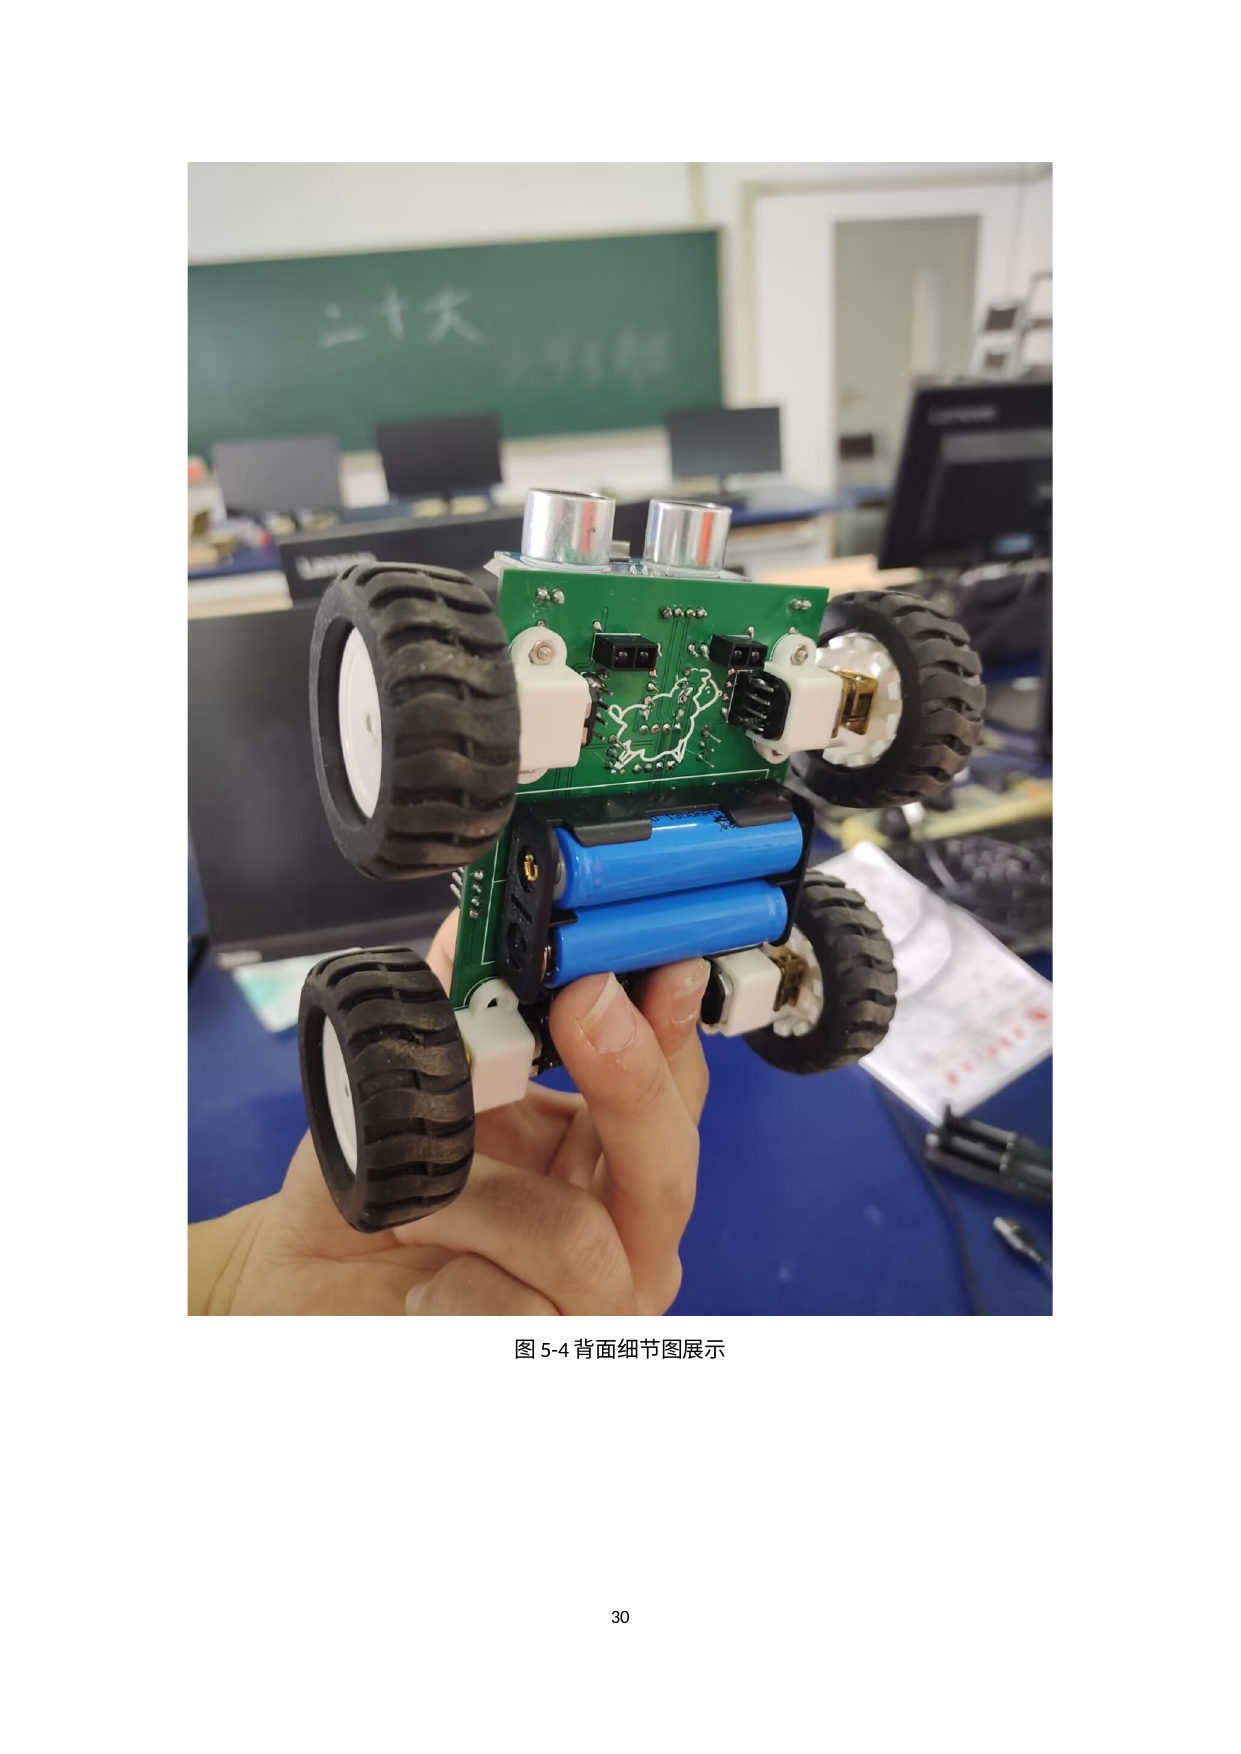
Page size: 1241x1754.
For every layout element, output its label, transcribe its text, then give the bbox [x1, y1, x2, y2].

text 图5-4背面细节图展示 [187, 1332, 1053, 1364]
picture [187, 162, 1053, 1316]
